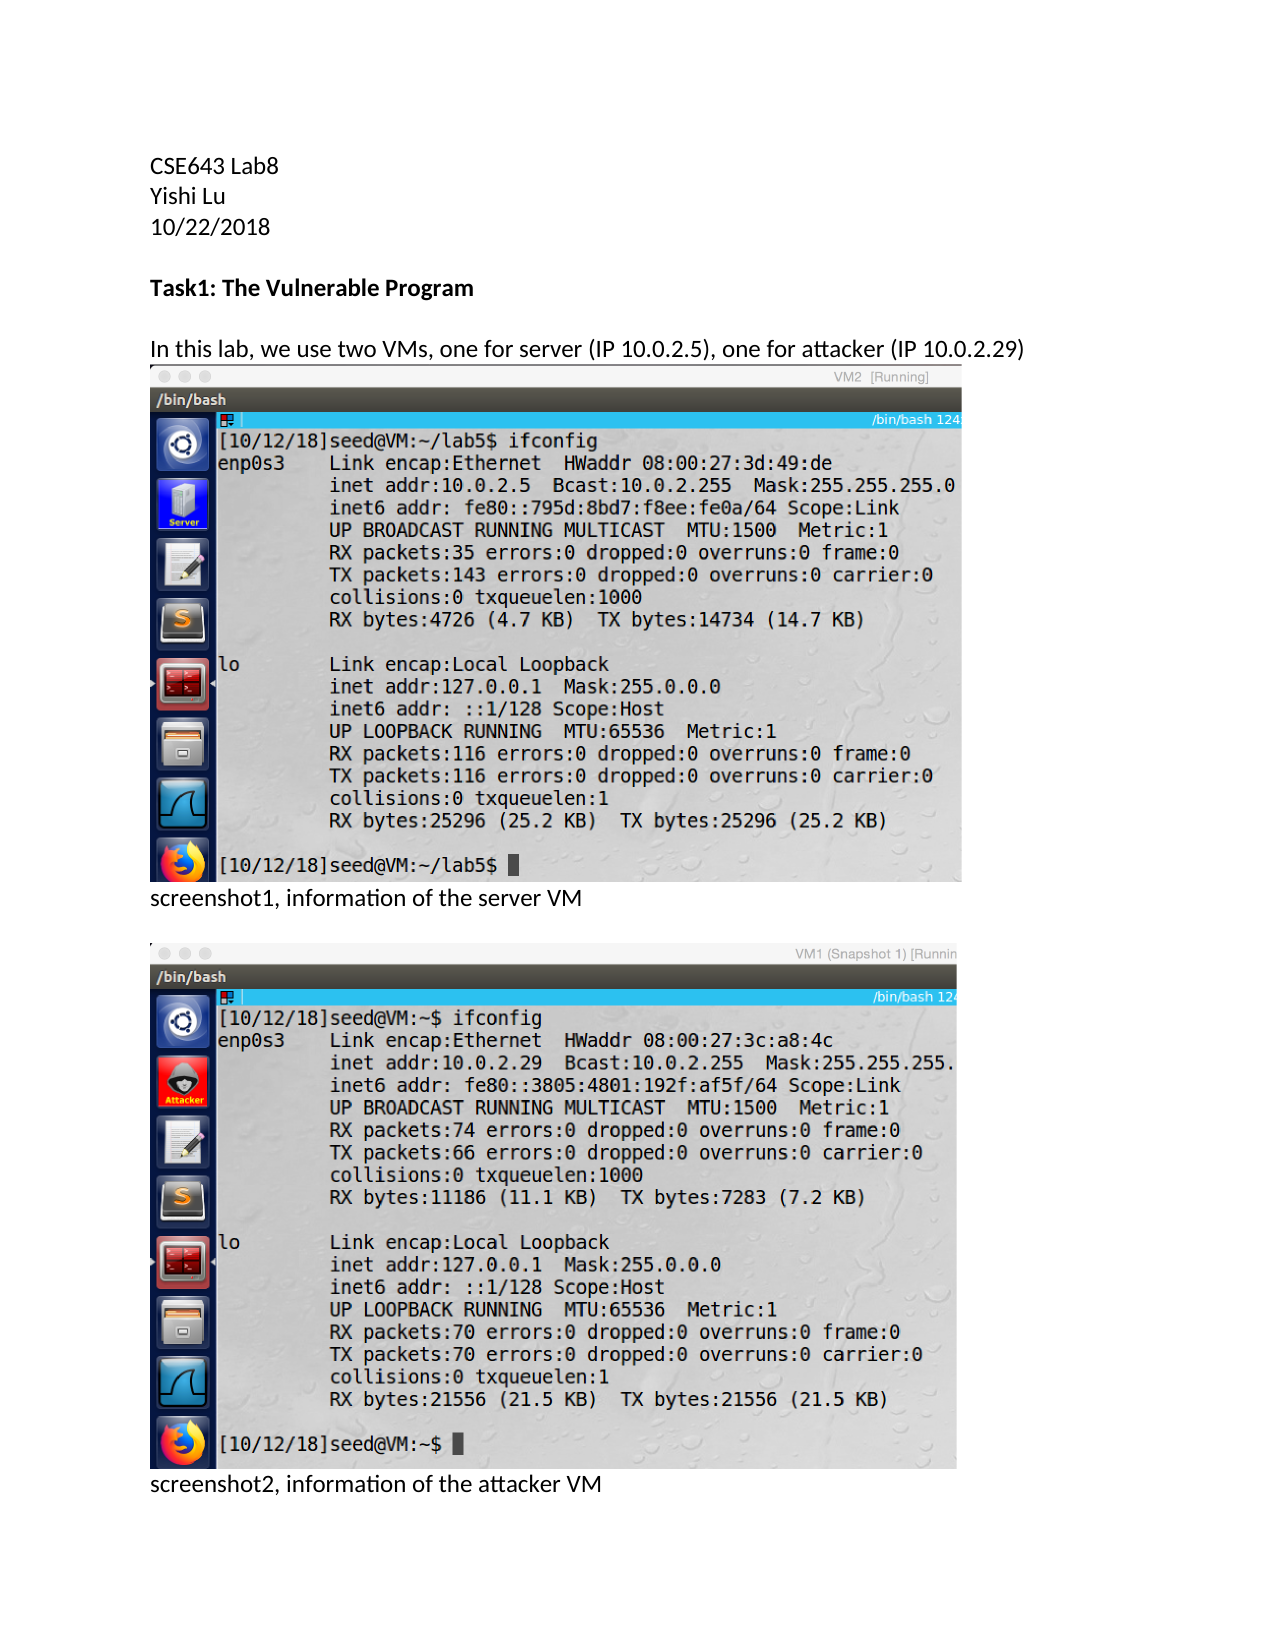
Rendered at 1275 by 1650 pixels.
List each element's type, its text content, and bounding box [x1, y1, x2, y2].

picture [150, 943, 957, 1469]
text CSE643 Lab8 [150, 150, 1125, 181]
text screenshot1, information of the server VM [150, 882, 1125, 913]
text Task1: The Vulnerable Program [150, 272, 1125, 303]
text screenshot2, information of the attacker VM [150, 1468, 1125, 1499]
picture [150, 363, 962, 882]
text In this lab, we use two VMs, one for server (IP 10.0.2.5), one for attacker (IP 10.0.2.29) [150, 333, 1125, 364]
text Yishi Lu [150, 181, 1125, 211]
text 10/22/2018 [150, 211, 1125, 242]
